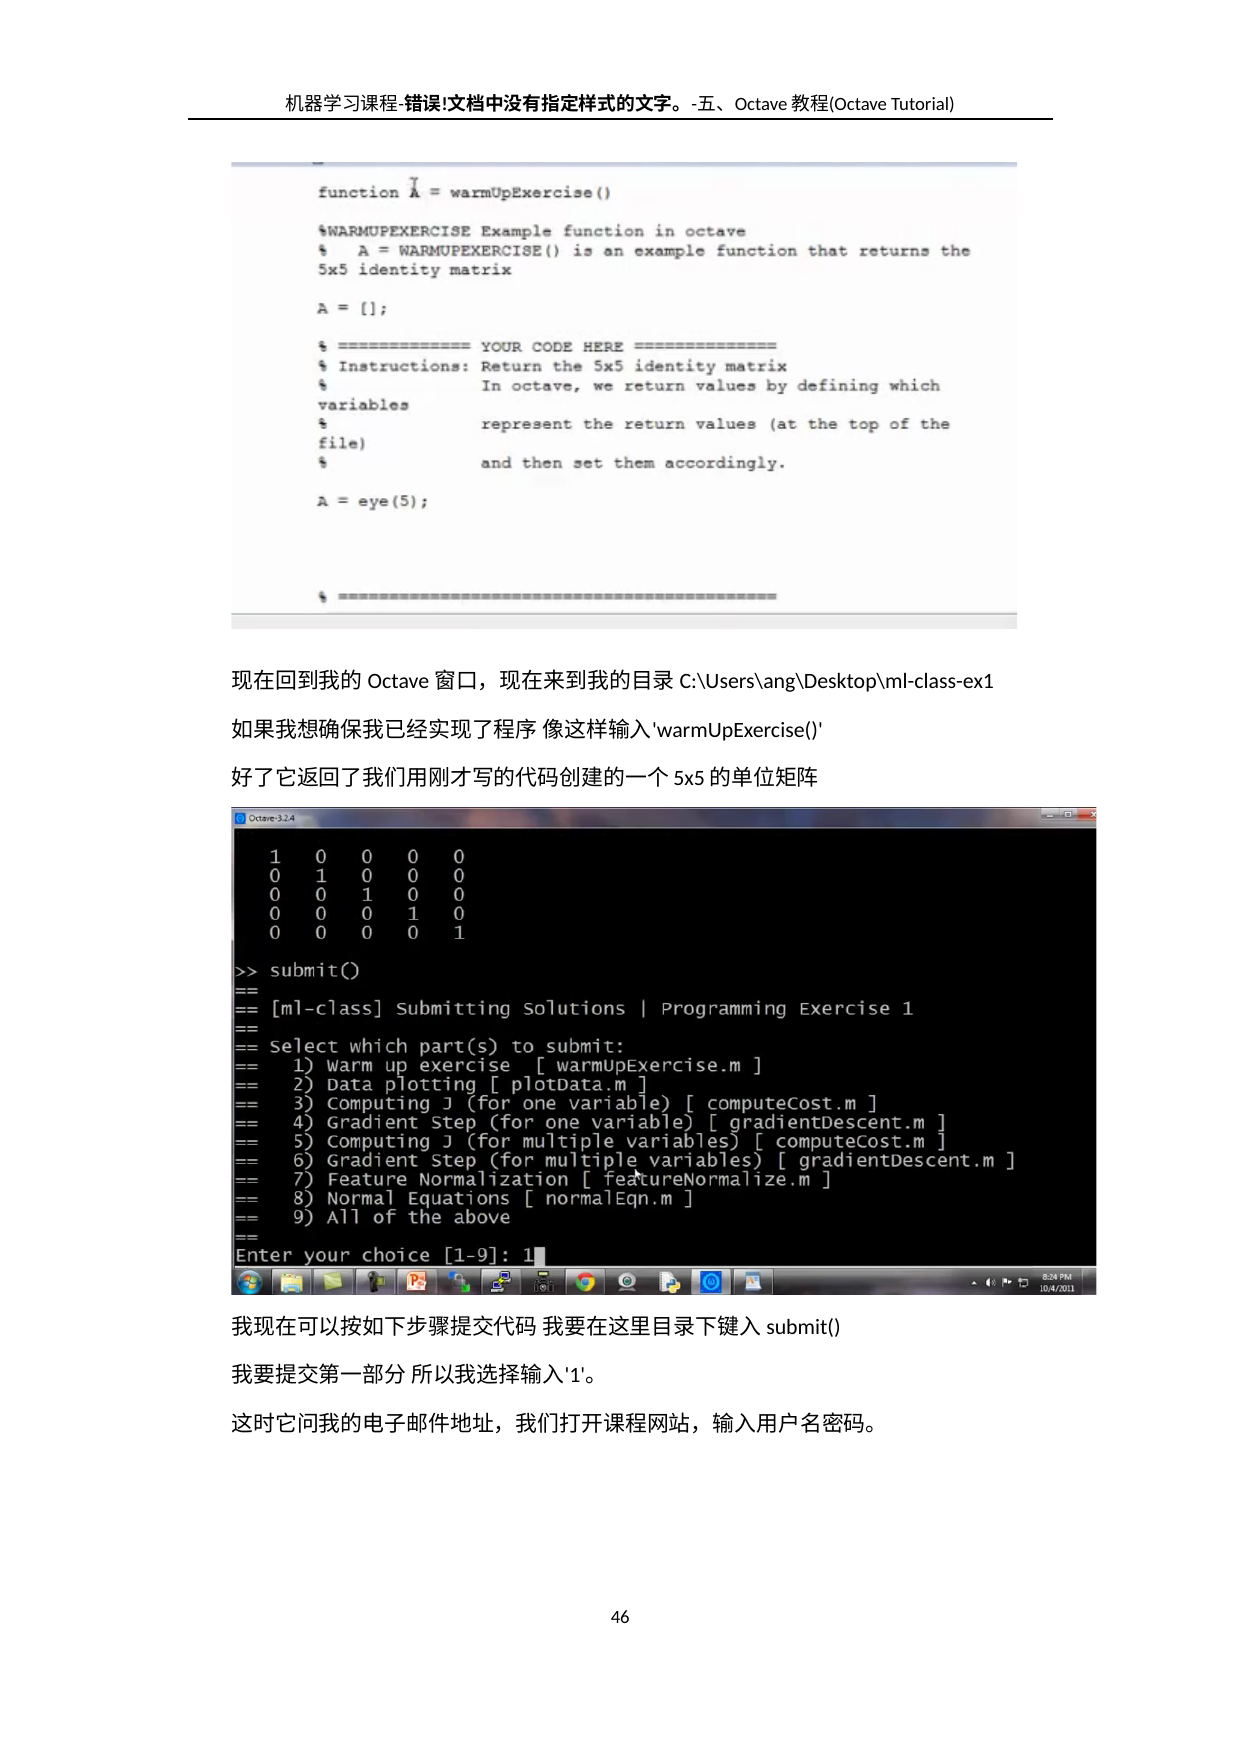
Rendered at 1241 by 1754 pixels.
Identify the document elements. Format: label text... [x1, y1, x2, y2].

text 这时它问我的电子邮件地址，我们打开课程网站，输入用户名密码。 [187, 1405, 1053, 1438]
text 我要提交第一部分 所以我选择输入'1'。 [187, 1357, 1053, 1389]
picture [231, 162, 1018, 629]
text 我现在可以按如下步骤提交代码 我要在这里目录下键入 submit() [187, 1309, 1053, 1341]
text 如果我想确保我已经实现了程序 像这样输入'warmUpExercise()' [187, 711, 1053, 744]
text 好了它返回了我们用刚才写的代码创建的一个5x5的单位矩阵 [187, 759, 1053, 792]
picture [231, 807, 1097, 1295]
text 现在回到我的 Octave 窗口，现在来到我的目录 C:\Users\ang\Desktop\ml-class-ex1 [187, 663, 1053, 695]
